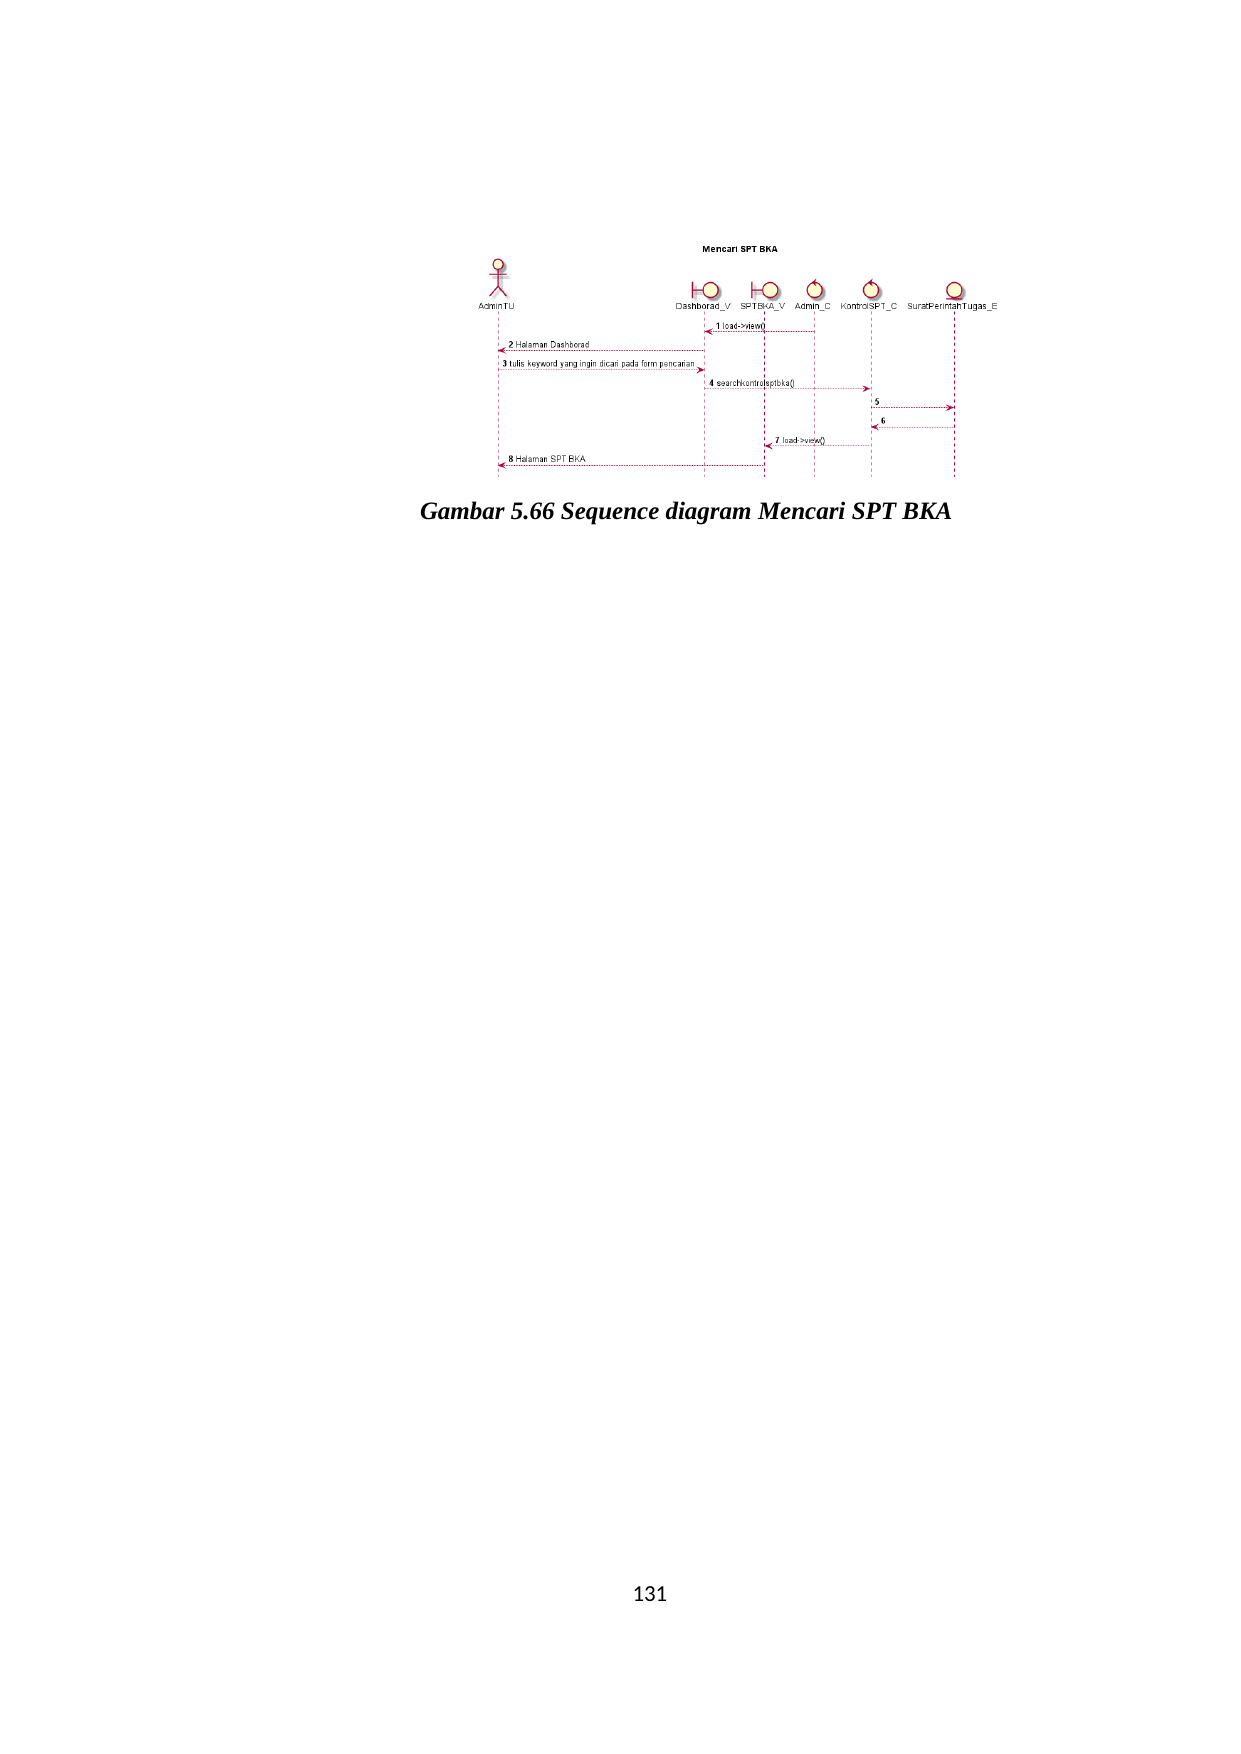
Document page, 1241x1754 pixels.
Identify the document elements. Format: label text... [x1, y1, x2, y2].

text Gambar 5.66 Sequence diagram Mencari SPT BKA [311, 496, 1063, 525]
picture [473, 236, 1004, 483]
